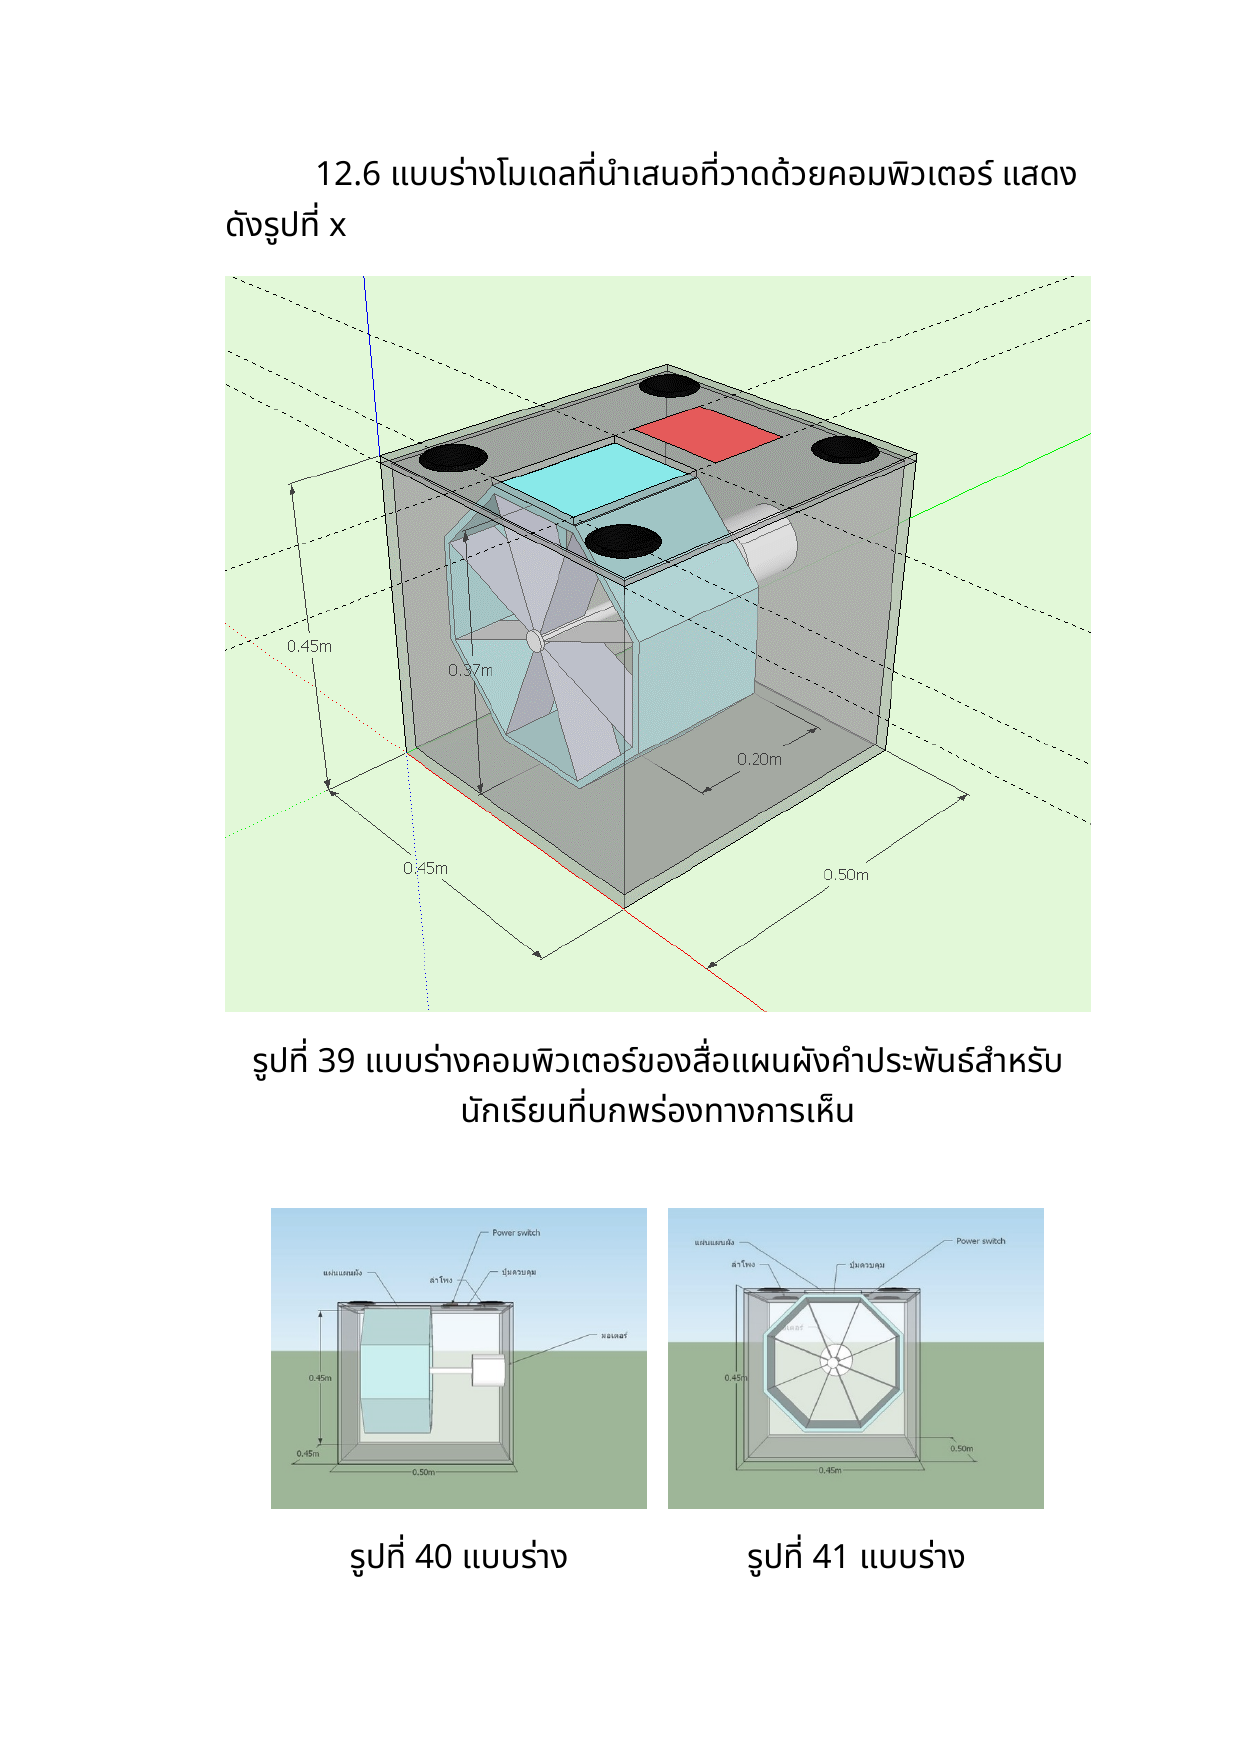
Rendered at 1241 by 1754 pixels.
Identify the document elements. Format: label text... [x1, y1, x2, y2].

picture [271, 1208, 647, 1509]
table_header [658, 1183, 1055, 1508]
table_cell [658, 1508, 1055, 1584]
picture [668, 1208, 1044, 1509]
text รูปที่ 39 แบบร่างคอมพิวเตอร์ของสื่อแผนผังคำประพันธ์สำหรับนักเรียนที่บกพร่องทางการเห็น [225, 1037, 1090, 1138]
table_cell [260, 1508, 658, 1584]
picture [225, 276, 1091, 1012]
text 12.6 แบบร่างโมเดลที่นำเสนอที่วาดด้วยคอมพิวเตอร์ แสดงดังรูปที่ x [225, 150, 1090, 251]
table_header [260, 1183, 658, 1508]
